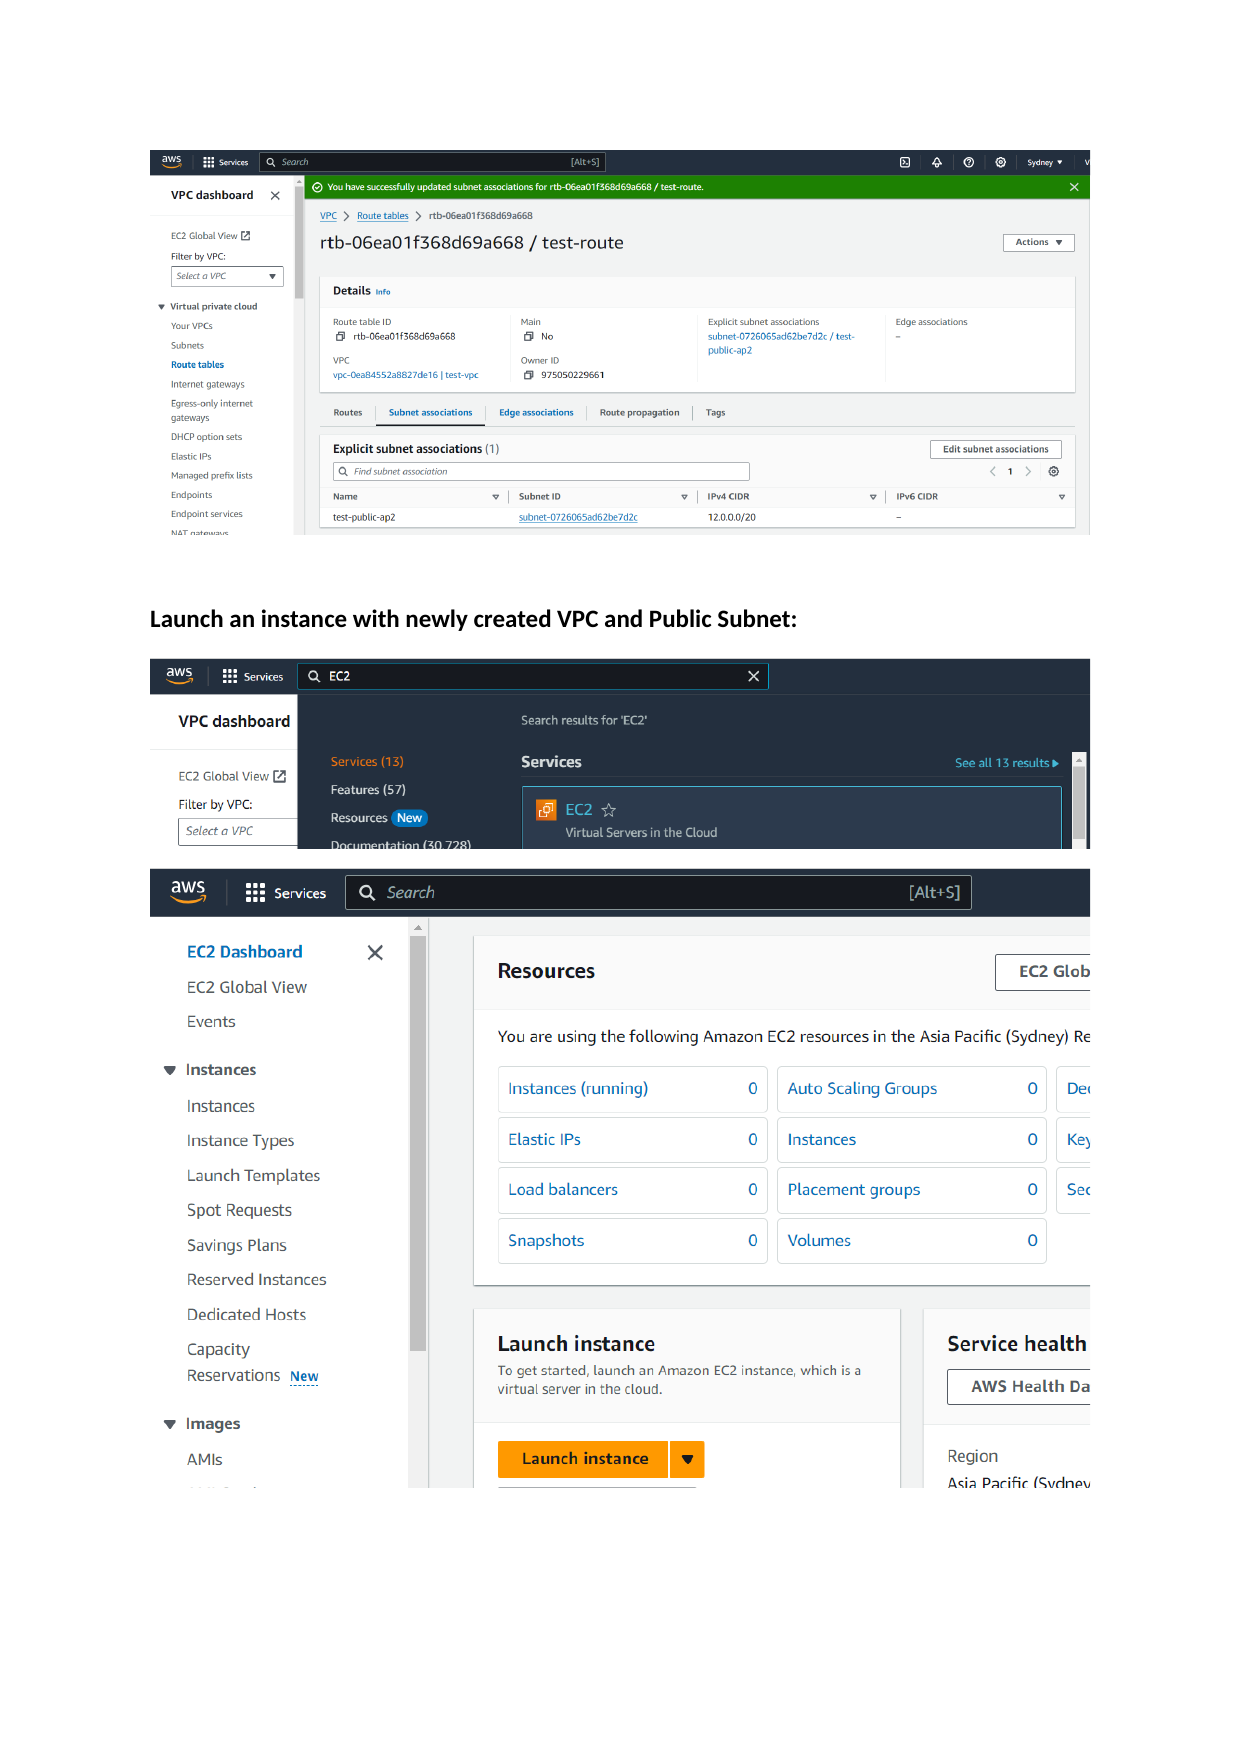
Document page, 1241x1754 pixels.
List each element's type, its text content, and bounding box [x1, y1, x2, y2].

picture [150, 652, 1091, 849]
text Launch an instance with newly created VPC and Public Subnet: [150, 603, 1090, 634]
picture [150, 150, 1091, 535]
picture [150, 867, 1091, 1488]
